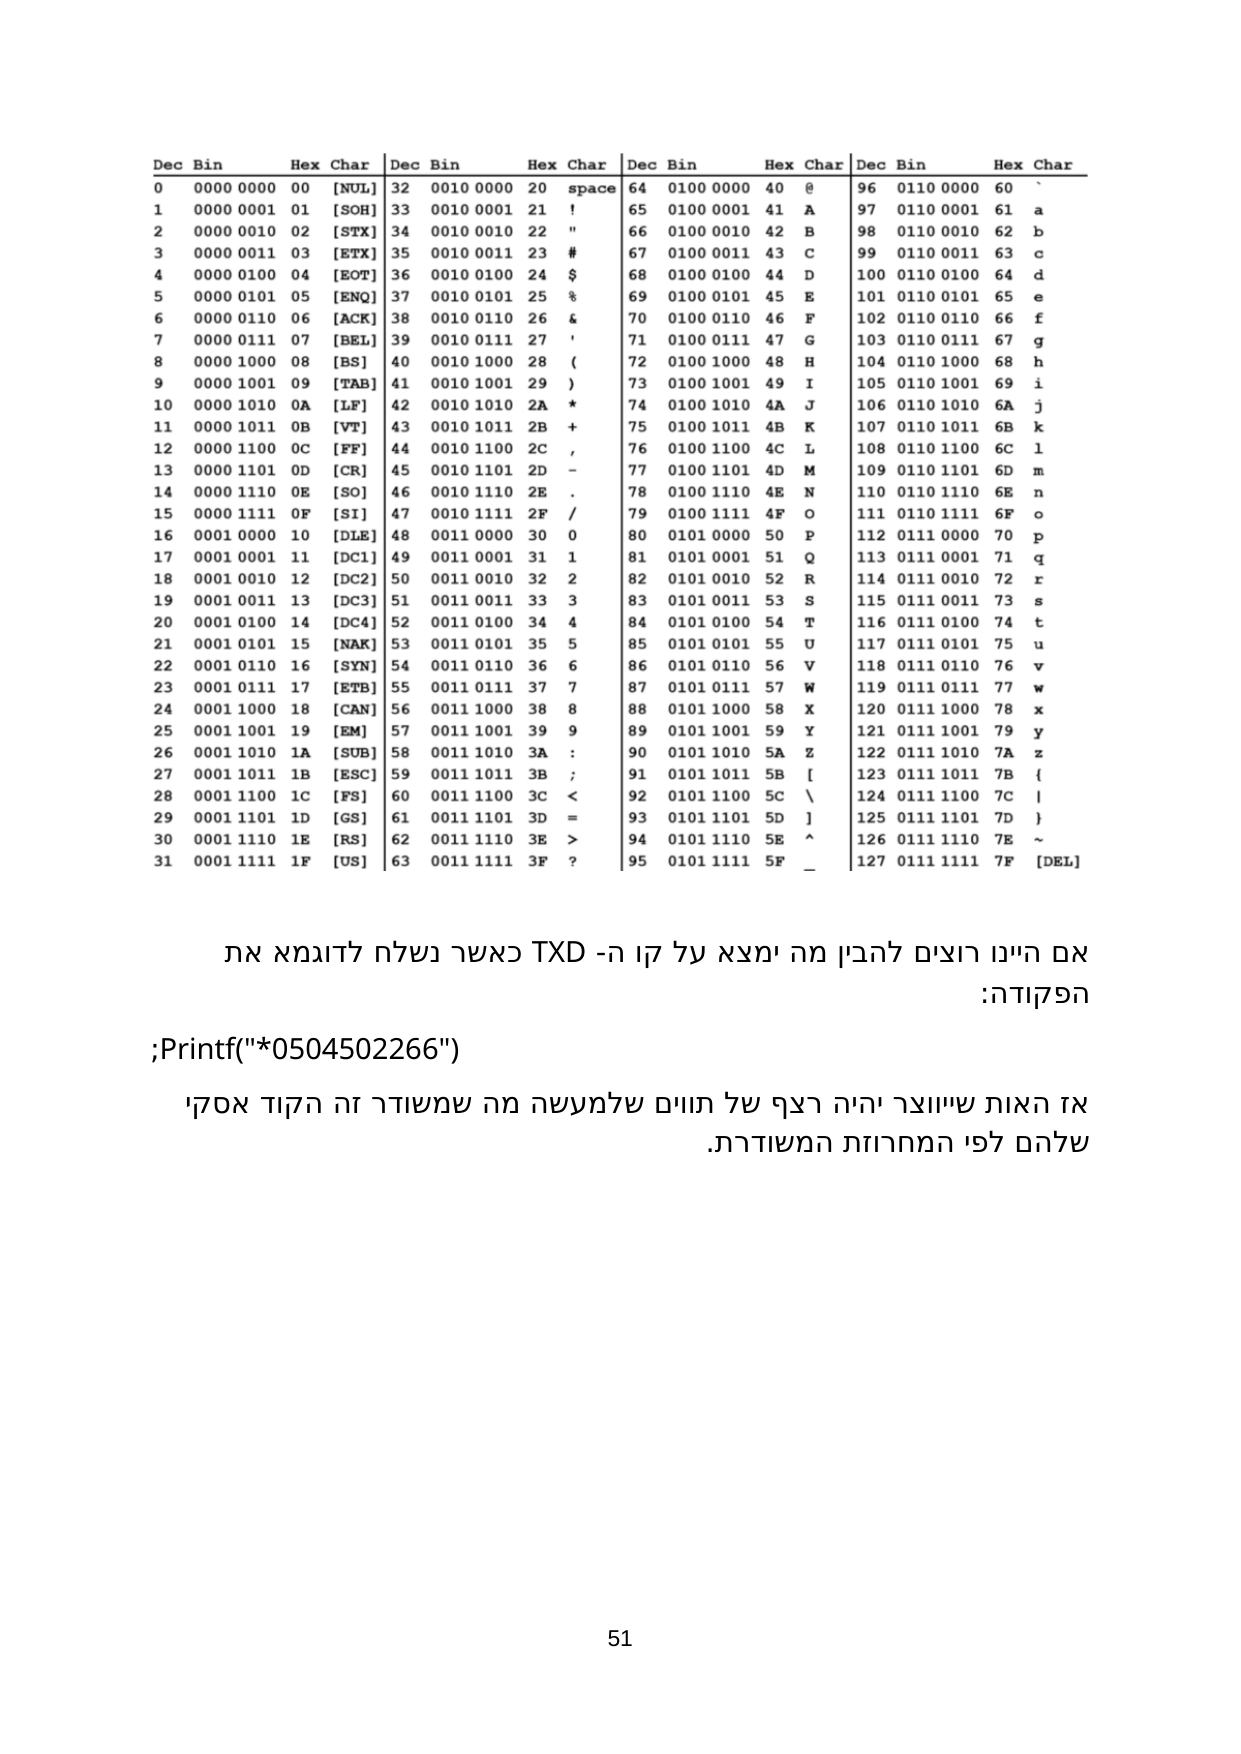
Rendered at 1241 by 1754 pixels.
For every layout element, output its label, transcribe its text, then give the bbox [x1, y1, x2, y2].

text Printf("*0504502266"); [150, 1028, 1090, 1068]
picture [150, 150, 1090, 871]
text אם היינו רוצים להבין מה ימצא על קו ה- TXD כאשר נשלח לדוגמא את הפקודה: [150, 932, 1090, 1010]
text אז האות שייווצר יהיה רצף של תווים שלמעשה מה שמשודר זה הקוד אסקי שלהם לפי המחרוזת המשודרת. [150, 1086, 1090, 1159]
